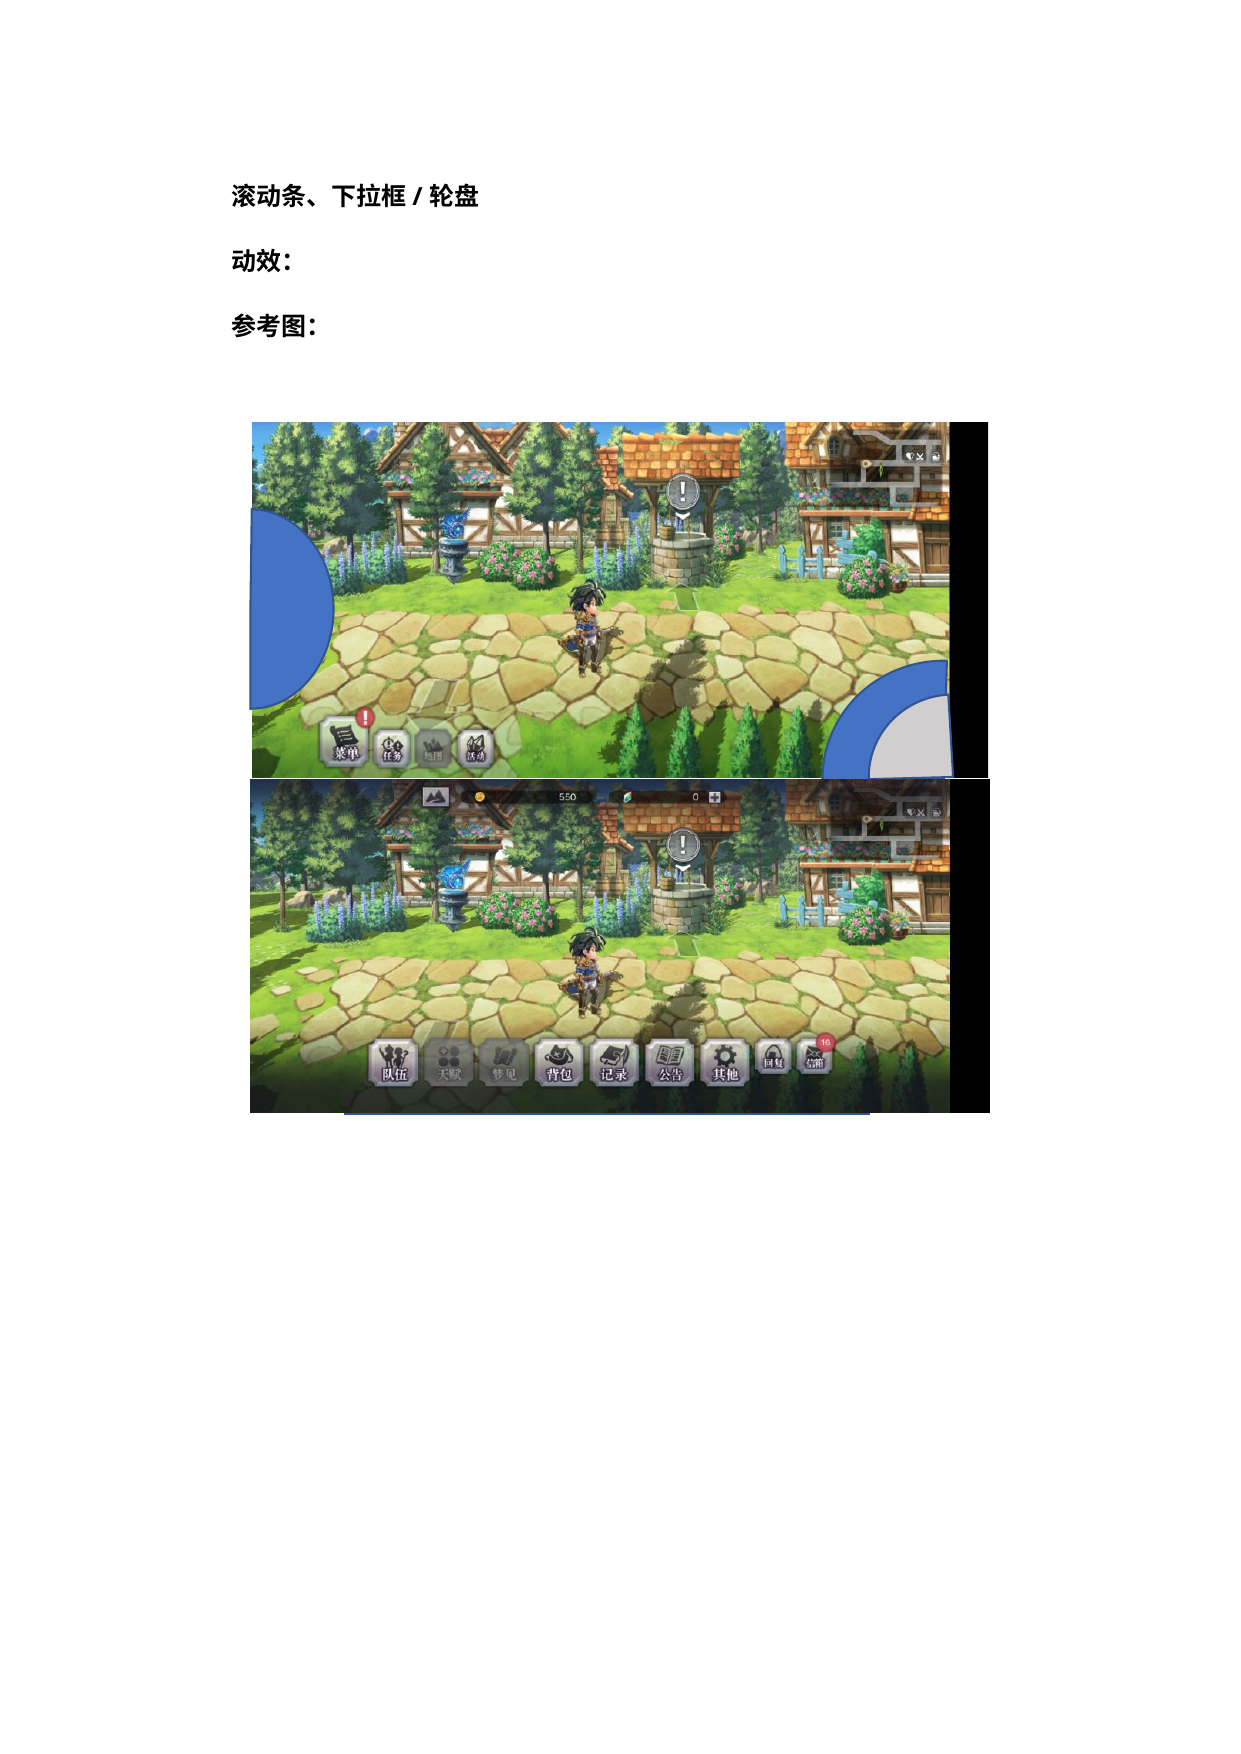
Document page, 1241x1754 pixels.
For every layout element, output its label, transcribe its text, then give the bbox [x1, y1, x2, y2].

text 滚动条、下拉框 / 轮盘 [187, 162, 1053, 227]
text 参考图： [187, 292, 1053, 357]
picture [250, 779, 990, 1113]
picture [252, 422, 989, 778]
text 动效： [187, 227, 1053, 292]
